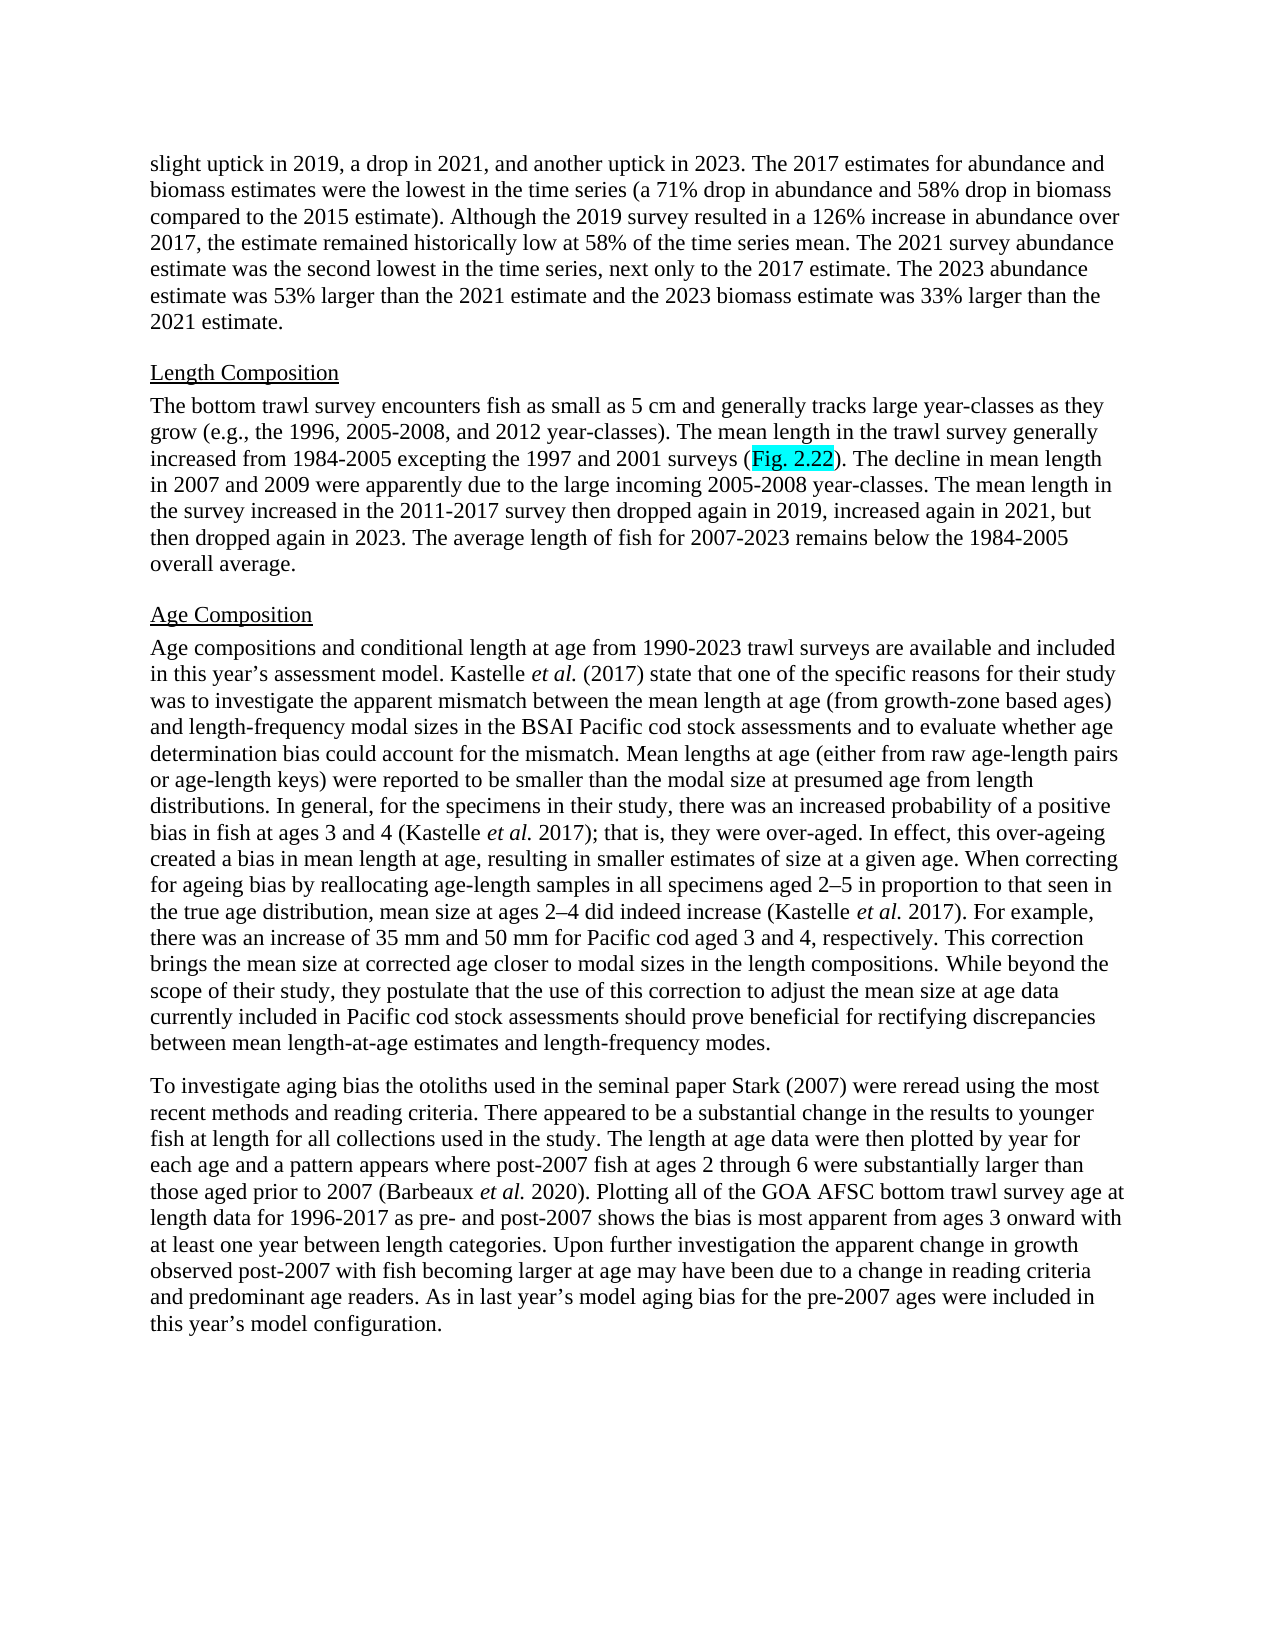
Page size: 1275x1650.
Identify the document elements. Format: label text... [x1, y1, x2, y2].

text Age compositions and conditional length at age from 1990-2023 trawl surveys are available and included in this year’s assessment model. Kastelle et al. (2017) state that one of the specific reasons for their study was to investigate the apparent mismatch between the mean length at age (from growth-zone based ages) and length-frequency modal sizes in the BSAI Pacific cod stock assessments and to evaluate whether age determination bias could account for the mismatch. Mean lengths at age (either from raw age-length pairs or age-length keys) were reported to be smaller than the modal size at presumed age from length distributions. In general, for the specimens in their study, there was an increased probability of a positive bias in fish at ages 3 and 4 (Kastelle et al. 2017); that is, they were over-aged. In effect, this over-ageing created a bias in mean length at age, resulting in smaller estimates of size at a given age. When correcting for ageing bias by reallocating age-length samples in all specimens aged 2–5 in proportion to that seen in the true age distribution, mean size at ages 2–4 did indeed increase (Kastelle et al. 2017). For example, there was an increase of 35 mm and 50 mm for Pacific cod aged 3 and 4, respectively. This correction brings the mean size at corrected age closer to modal sizes in the length compositions. While beyond the scope of their study, they postulate that the use of this correction to adjust the mean size at age data currently included in Pacific cod stock assessments should prove beneficial for rectifying discrepancies between mean length-at-age estimates and length-frequency modes. [150, 634, 1125, 1056]
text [150, 150, 1125, 334]
subtitle Length Composition [150, 359, 1125, 386]
subtitle Age Composition [150, 602, 1125, 628]
text To investigate aging bias the otoliths used in the seminal paper Stark (2007) were reread using the most recent methods and reading criteria. There appeared to be a substantial change in the results to younger fish at length for all collections used in the study. The length at age data were then plotted by year for each age and a pattern appears where post-2007 fish at ages 2 through 6 were substantially larger than those aged prior to 2007 (Barbeaux et al. 2020). Plotting all of the GOA AFSC bottom trawl survey age at length data for 1996-2017 as pre- and post-2007 shows the bias is most apparent from ages 3 onward with at least one year between length categories. Upon further investigation the apparent change in growth observed post-2007 with fish becoming larger at age may have been due to a change in reading criteria and predominant age readers. As in last year’s model aging bias for the pre-2007 ages were included in this year’s model configuration. [150, 1072, 1125, 1336]
text The bottom trawl survey encounters fish as small as 5 cm and generally tracks large year-classes as they grow (e.g., the 1996, 2005-2008, and 2012 year-classes). The mean length in the trawl survey generally increased from 1984-2005 excepting the 1997 and 2001 surveys (Fig. 2.22). The decline in mean length in 2007 and 2009 were apparently due to the large incoming 2005-2008 year-classes. The mean length in the survey increased in the 2011-2017 survey then dropped again in 2019, increased again in 2021, but then dropped again in 2023. The average length of fish for 2007-2023 remains below the 1984-2005 overall average. [150, 392, 1125, 577]
